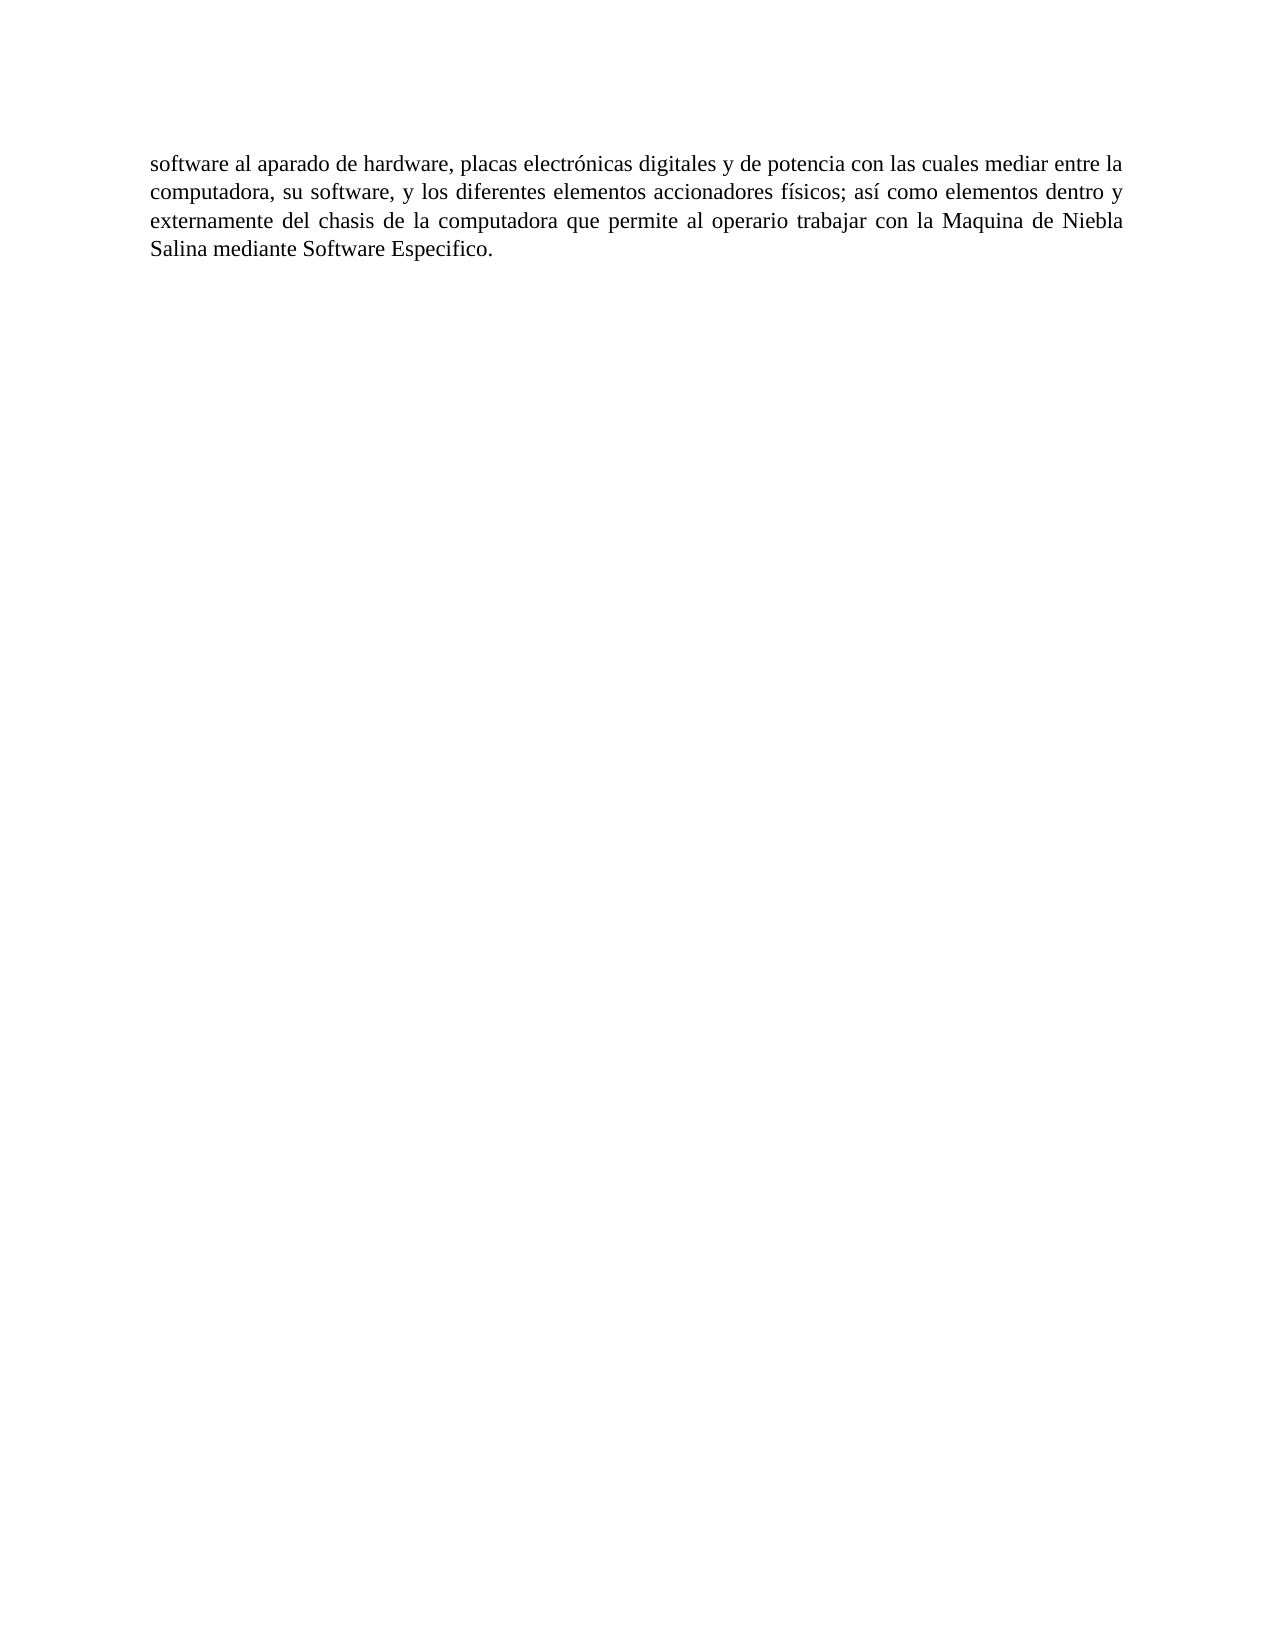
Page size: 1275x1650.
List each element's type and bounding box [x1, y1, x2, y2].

text [150, 150, 1125, 262]
